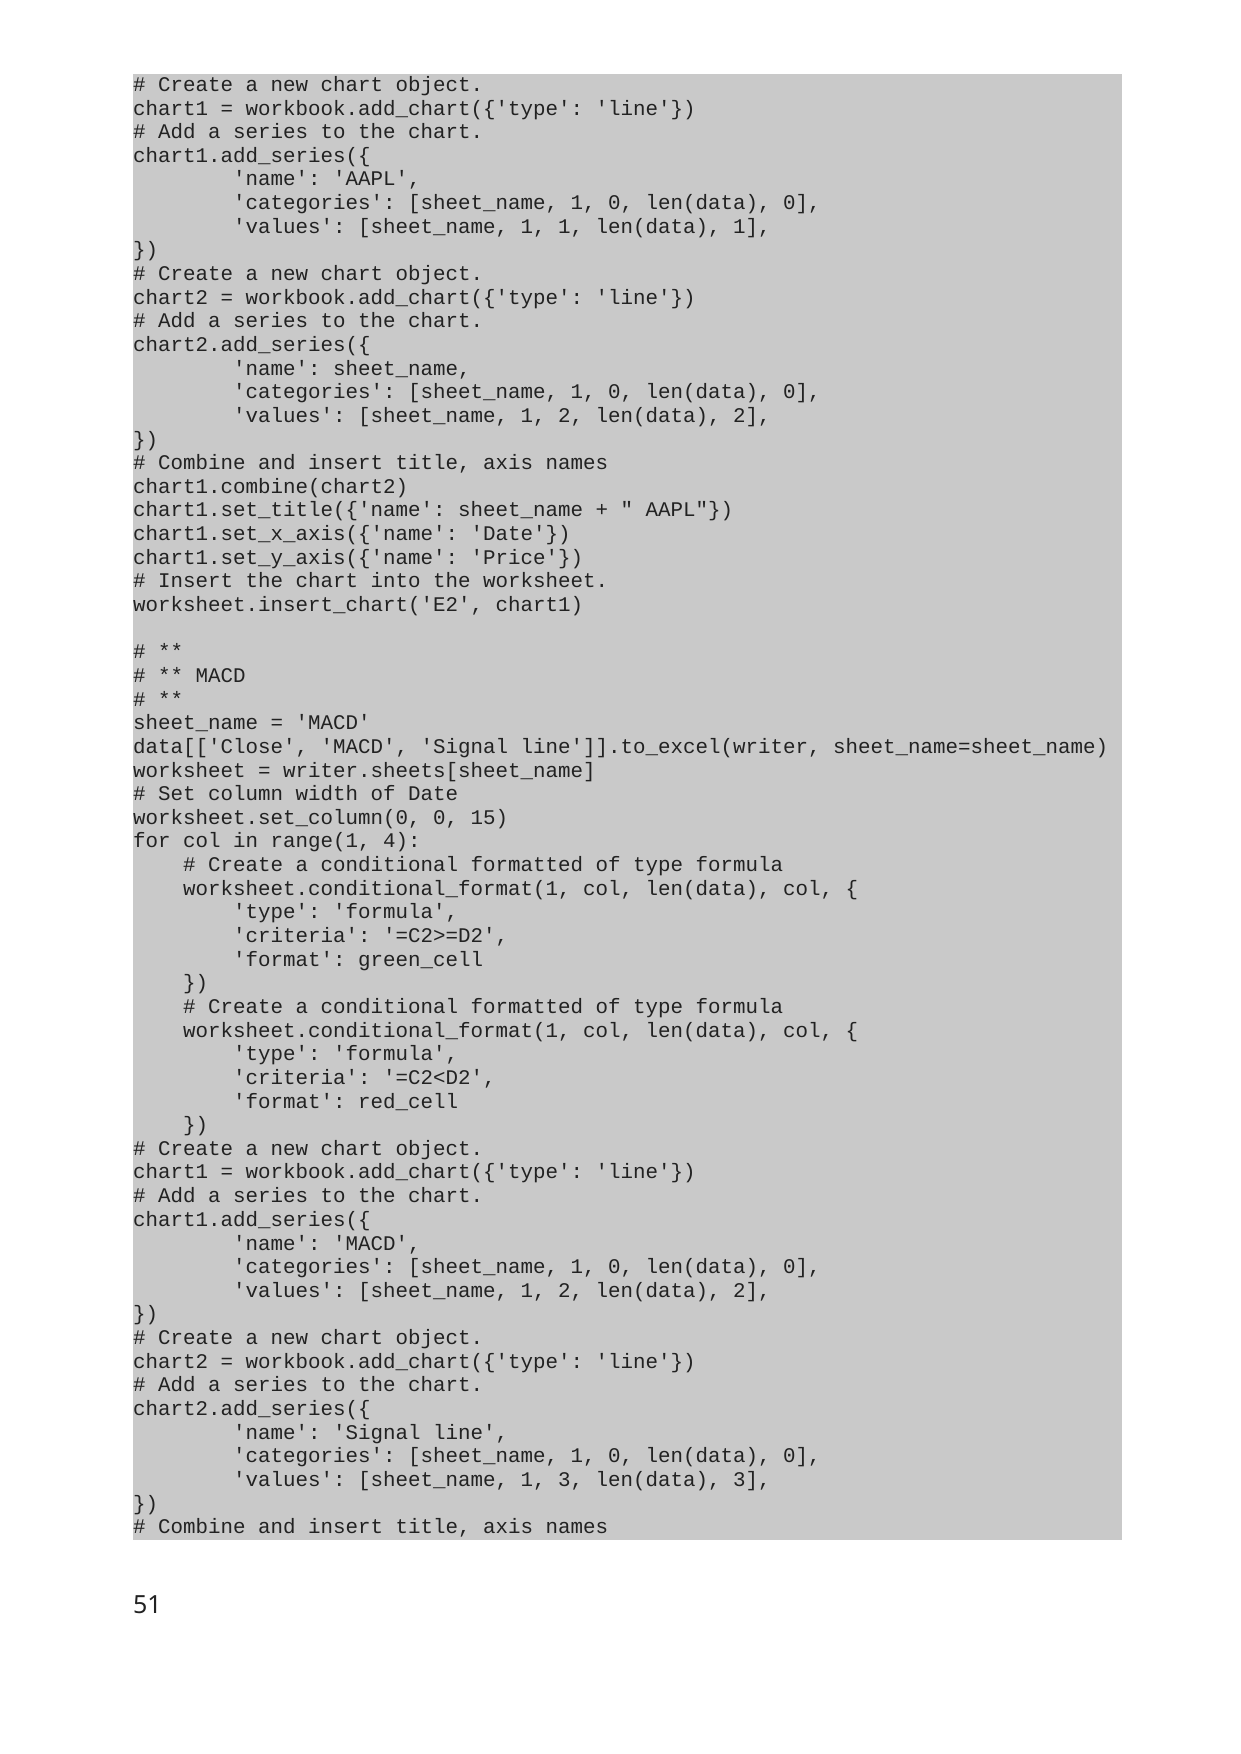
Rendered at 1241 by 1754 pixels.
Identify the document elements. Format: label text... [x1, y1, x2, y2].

text 'values': [sheet_name, 1, 2, len(data), 2], [133, 1280, 1122, 1303]
text 'values': [sheet_name, 1, 3, len(data), 3], [133, 1469, 1122, 1493]
text }) [133, 239, 1122, 263]
text 'values': [sheet_name, 1, 1, len(data), 1], [133, 216, 1122, 239]
text worksheet.conditional_format(1, col, len(data), col, { [133, 1020, 1122, 1043]
text sheet_name = 'MACD' [133, 712, 1122, 736]
text 'format': green_cell [133, 949, 1122, 972]
text # ** [133, 641, 1122, 665]
text }) [133, 972, 1122, 996]
text 'name': 'AAPL', [133, 168, 1122, 192]
text worksheet.conditional_format(1, col, len(data), col, { [133, 878, 1122, 901]
text # Insert the chart into the worksheet. [133, 570, 1122, 594]
text 'criteria': '=C2<D2', [133, 1067, 1122, 1091]
text 'categories': [sheet_name, 1, 0, len(data), 0], [133, 1445, 1122, 1469]
text 'values': [sheet_name, 1, 2, len(data), 2], [133, 405, 1122, 428]
text # Add a series to the chart. [133, 1374, 1122, 1398]
text data[['Close', 'MACD', 'Signal line']].to_excel(writer, sheet_name=sheet_name) [133, 736, 1122, 759]
text chart1.add_series({ [133, 1209, 1122, 1232]
text }) [133, 428, 1122, 452]
text # Add a series to the chart. [133, 1185, 1122, 1209]
text }) [133, 1493, 1122, 1516]
text # ** [133, 689, 1122, 712]
text 'categories': [sheet_name, 1, 0, len(data), 0], [133, 192, 1122, 216]
text 'format': red_cell [133, 1091, 1122, 1114]
text chart1.set_title({'name': sheet_name + " AAPL"}) [133, 499, 1122, 523]
text chart2 = workbook.add_chart({'type': 'line'}) [133, 1351, 1122, 1374]
text chart2 = workbook.add_chart({'type': 'line'}) [133, 287, 1122, 310]
text # Create a new chart object. [133, 263, 1122, 287]
text # Set column width of Date [133, 783, 1122, 807]
text # Combine and insert title, axis names [133, 1516, 1122, 1540]
text # Create a conditional formatted of type formula [133, 996, 1122, 1020]
text worksheet.insert_chart('E2', chart1) [133, 594, 1122, 618]
text 'name': 'Signal line', [133, 1422, 1122, 1445]
text worksheet.set_column(0, 0, 15) [133, 807, 1122, 831]
text 'categories': [sheet_name, 1, 0, len(data), 0], [133, 381, 1122, 405]
text chart2.add_series({ [133, 1398, 1122, 1422]
text }) [133, 1303, 1122, 1327]
text 'name': 'MACD', [133, 1232, 1122, 1256]
text # Add a series to the chart. [133, 310, 1122, 334]
text 'type': 'formula', [133, 1043, 1122, 1067]
text 'criteria': '=C2>=D2', [133, 925, 1122, 949]
text chart2.add_series({ [133, 334, 1122, 358]
text chart1.combine(chart2) [133, 476, 1122, 499]
text 'name': sheet_name, [133, 358, 1122, 381]
text # Create a new chart object. [133, 74, 1122, 97]
text # Add a series to the chart. [133, 121, 1122, 145]
text chart1 = workbook.add_chart({'type': 'line'}) [133, 1162, 1122, 1185]
text # Create a new chart object. [133, 1327, 1122, 1351]
text for col in range(1, 4): [133, 831, 1122, 854]
text chart1.set_y_axis({'name': 'Price'}) [133, 547, 1122, 570]
text # Create a conditional formatted of type formula [133, 854, 1122, 878]
text chart1.set_x_axis({'name': 'Date'}) [133, 523, 1122, 547]
text # Create a new chart object. [133, 1138, 1122, 1162]
text chart1 = workbook.add_chart({'type': 'line'}) [133, 97, 1122, 121]
text 'categories': [sheet_name, 1, 0, len(data), 0], [133, 1256, 1122, 1280]
text }) [133, 1114, 1122, 1138]
text # ** MACD [133, 665, 1122, 689]
text # Combine and insert title, axis names [133, 452, 1122, 476]
text chart1.add_series({ [133, 145, 1122, 168]
text 'type': 'formula', [133, 901, 1122, 925]
text worksheet = writer.sheets[sheet_name] [133, 759, 1122, 783]
